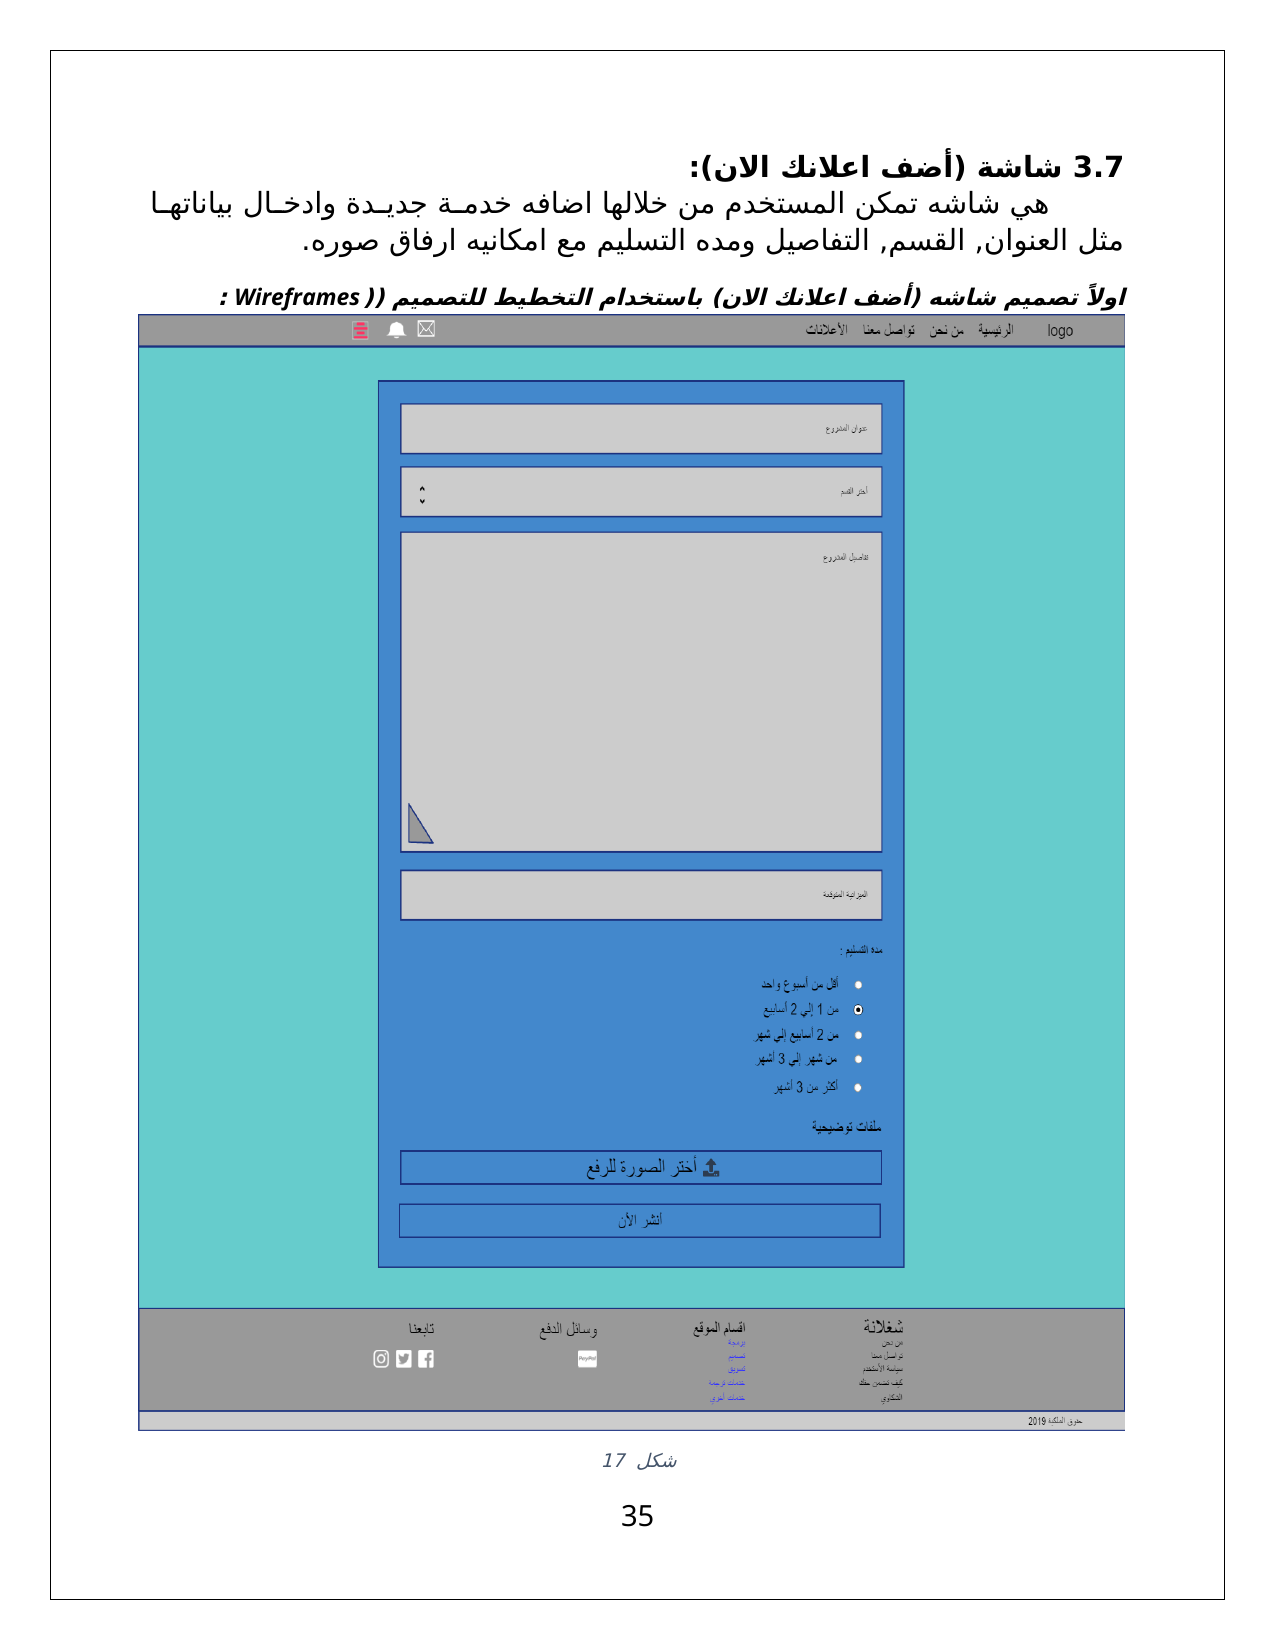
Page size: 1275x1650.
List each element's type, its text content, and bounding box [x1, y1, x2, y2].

subtitle اولاً تصميم شاشه (أضف اعلانك الان) باستخدام التخطيط للتصميم ((Wireframes : [150, 281, 1124, 312]
picture [138, 314, 1125, 1431]
text هي شاشه تمكن المستخدم من خلالها اضافه خدمة جديدة وادخال بياناتها مثل العنوان, القسم, التفاصيل ومده التسليم مع امكانيه ارفاق صوره. [150, 187, 1125, 257]
subtitle 3.7 شاشة (أضف اعلانك الان): [150, 150, 1124, 184]
